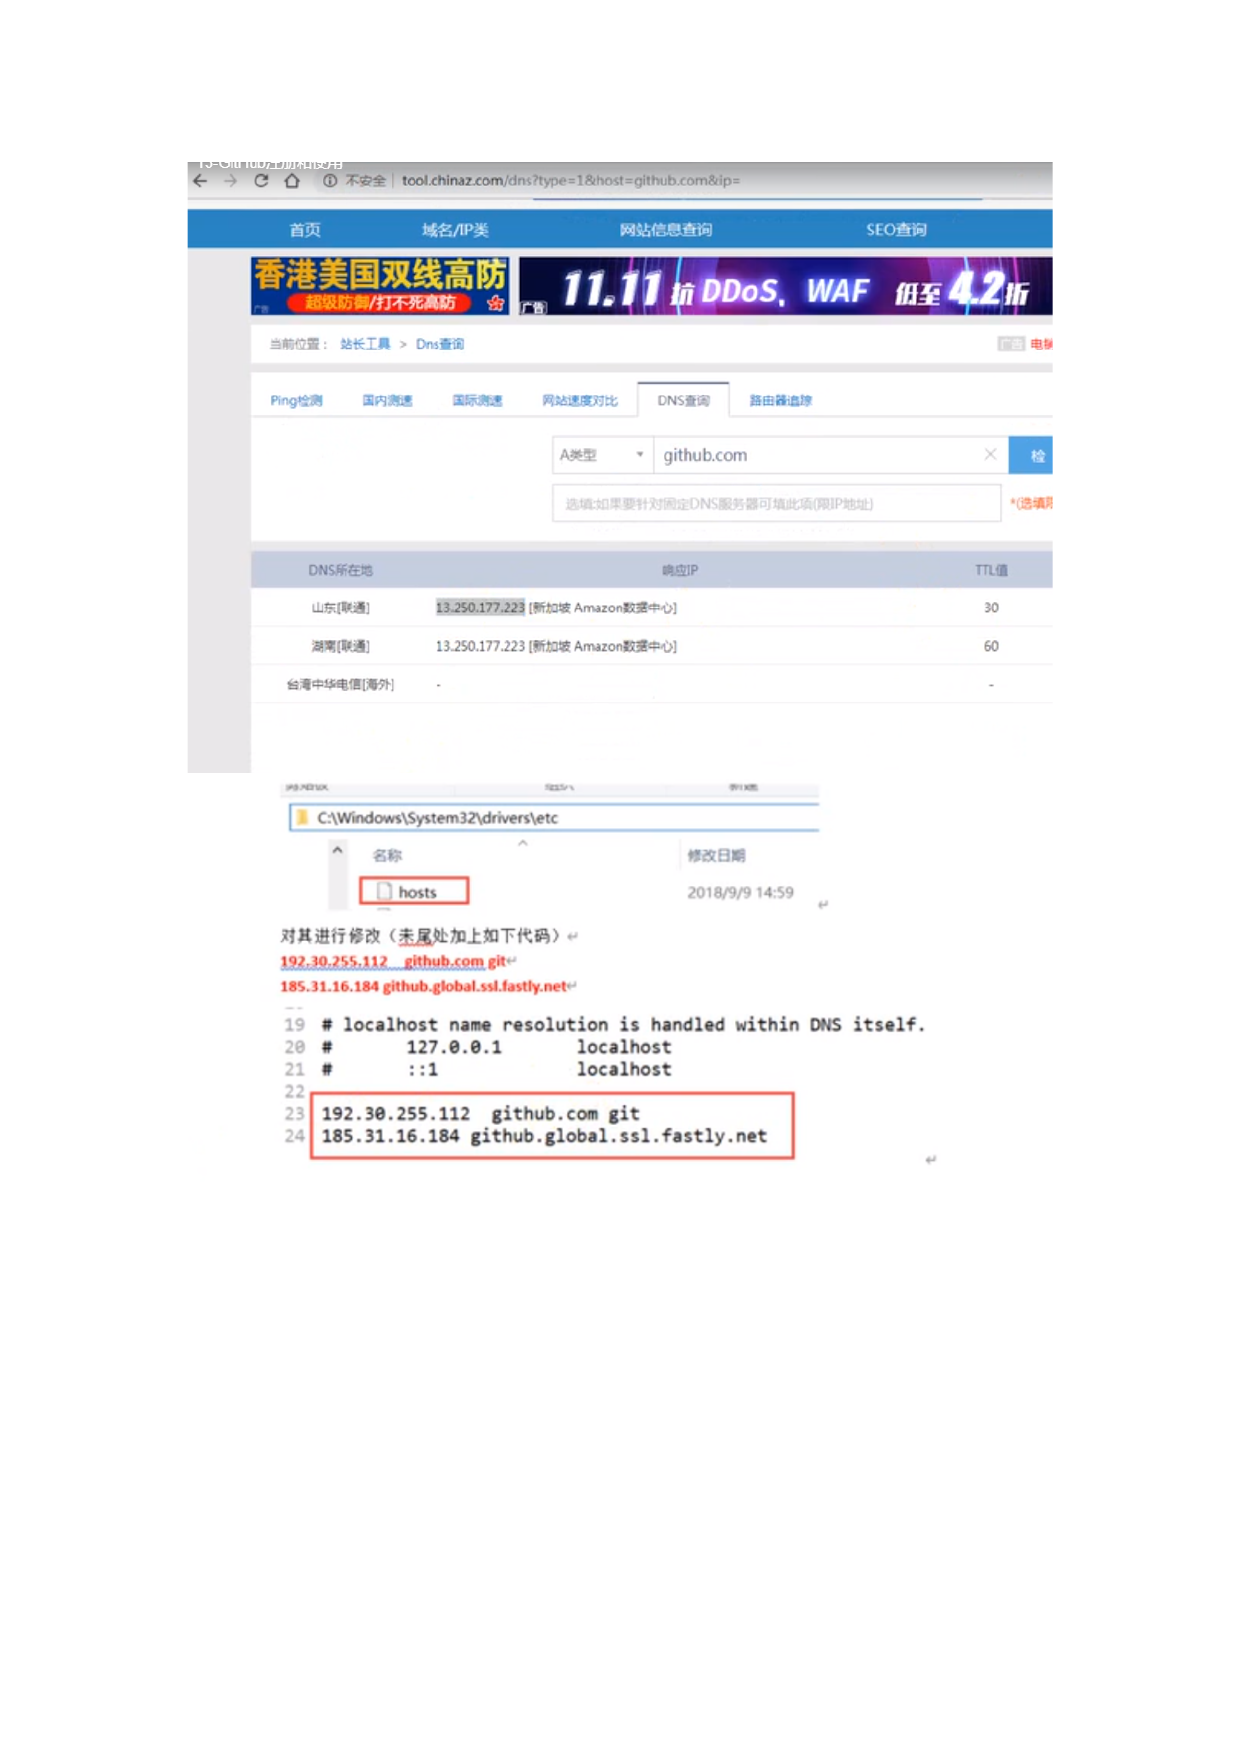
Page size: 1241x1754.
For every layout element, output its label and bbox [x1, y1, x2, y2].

picture [187, 162, 1053, 773]
picture [187, 779, 1053, 1184]
